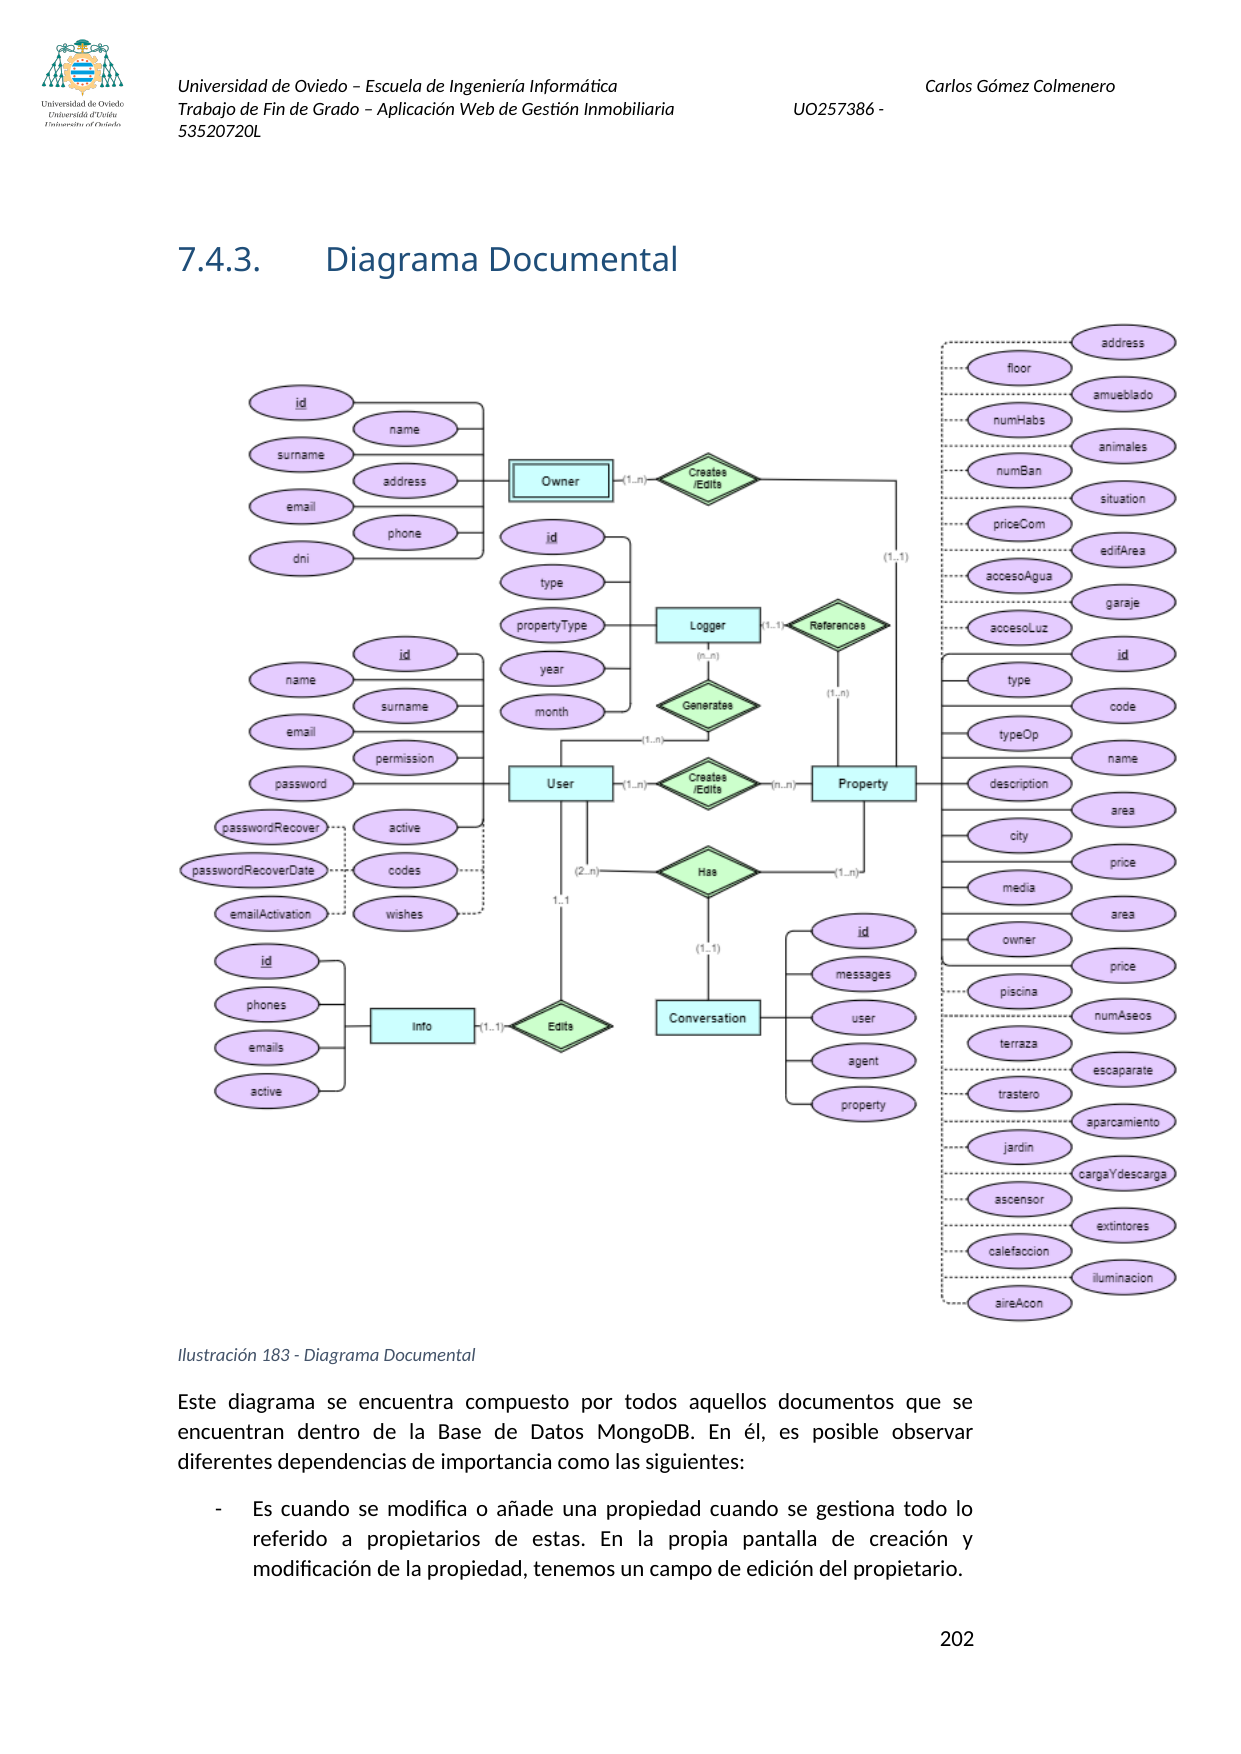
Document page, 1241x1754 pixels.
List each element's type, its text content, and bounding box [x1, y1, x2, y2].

subtitle Diagrama Documental [177, 236, 974, 282]
picture [177, 322, 1182, 1325]
picture [36, 38, 124, 126]
text Ilustración 183 - Diagrama Documental [177, 1343, 974, 1366]
list Es cuando se modifica o añade una propiedad cuando se gestiona todo lo referido a propietarios de estas. En la propia pantalla de creación y modificación de la propiedad, tenemos un campo de edición del propietario. [215, 1494, 974, 1582]
text Este diagrama se encuentra compuesto por todos aquellos documentos que se encuentran dentro de la Base de Datos MongoDB. En él, es posible observar diferentes dependencias de importancia como las siguientes: [177, 1387, 974, 1475]
